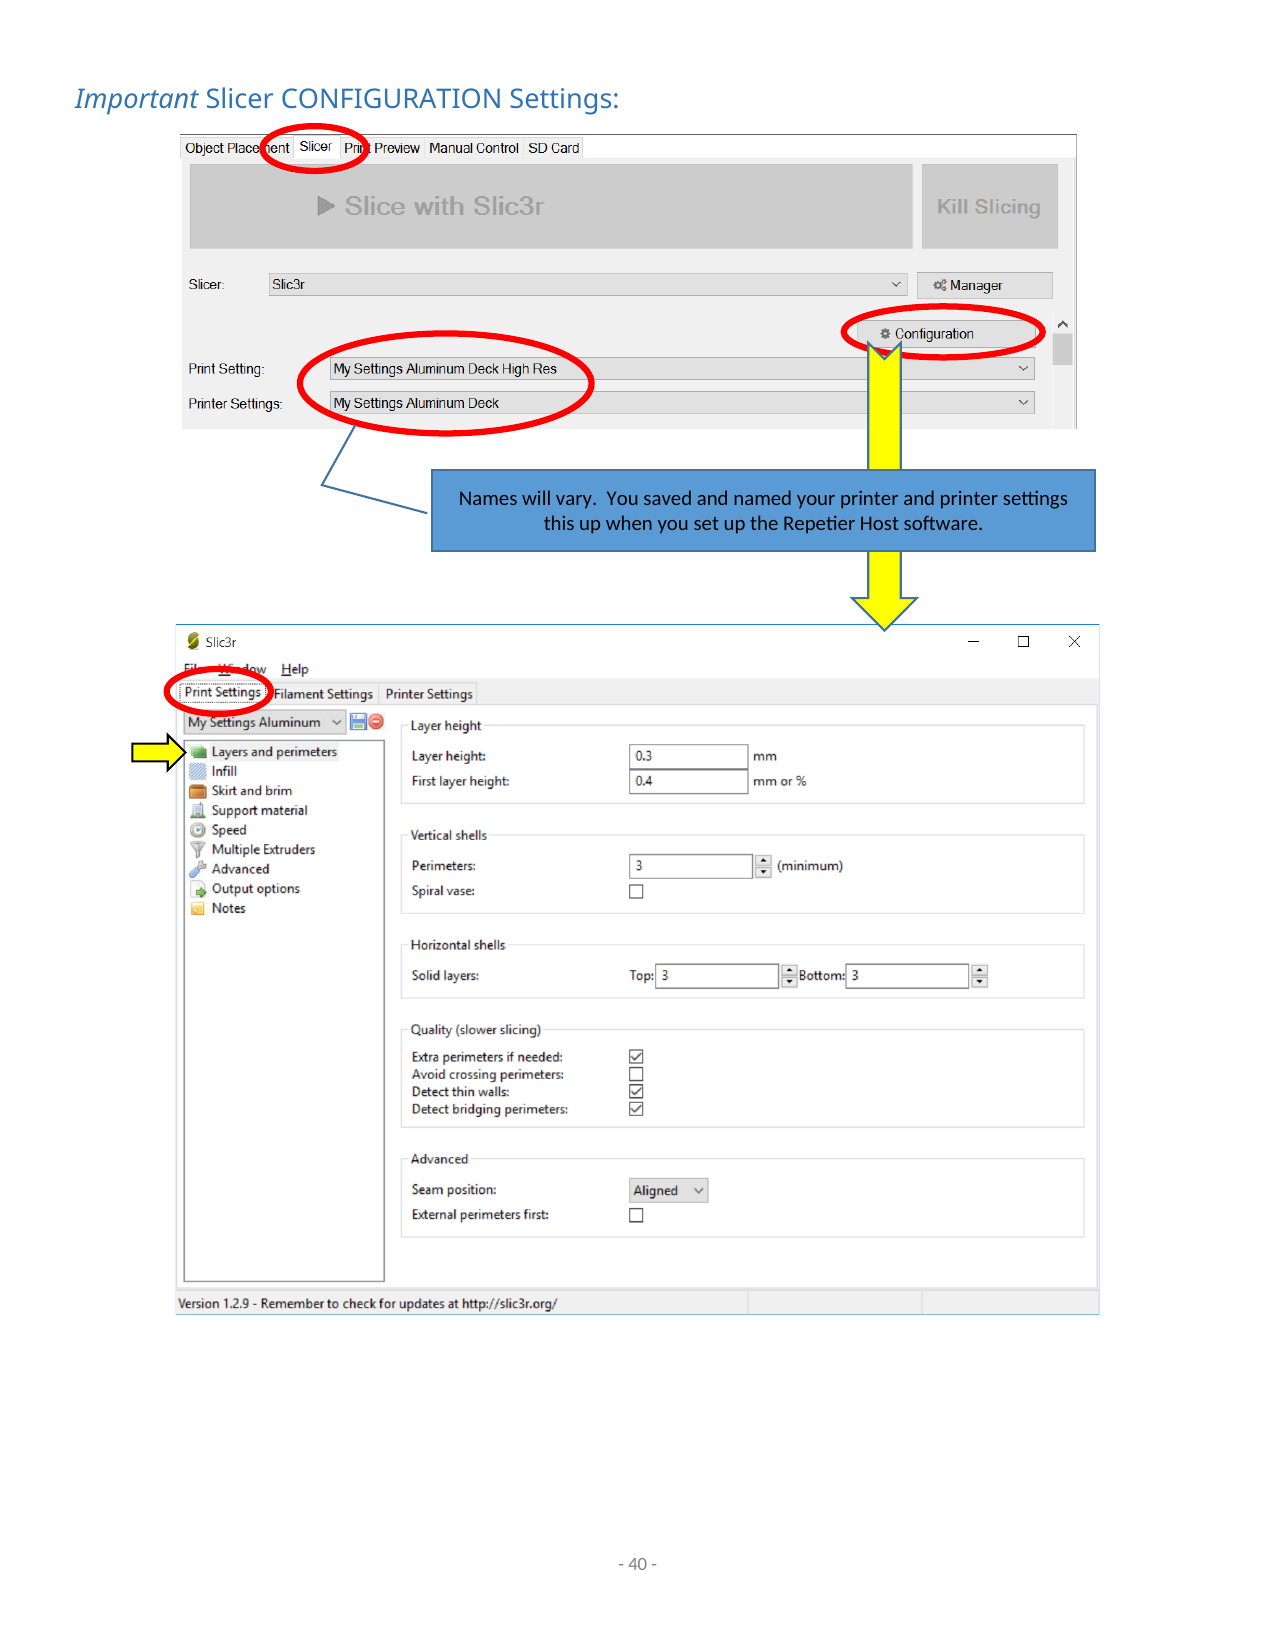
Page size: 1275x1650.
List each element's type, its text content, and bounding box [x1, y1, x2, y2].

picture [175, 673, 267, 710]
picture [175, 624, 1100, 1315]
picture [180, 134, 1077, 429]
picture [848, 310, 1039, 354]
picture [304, 337, 588, 429]
picture [266, 134, 363, 167]
subtitle Important Slicer CONFIGURATION Settings: [75, 79, 1200, 116]
